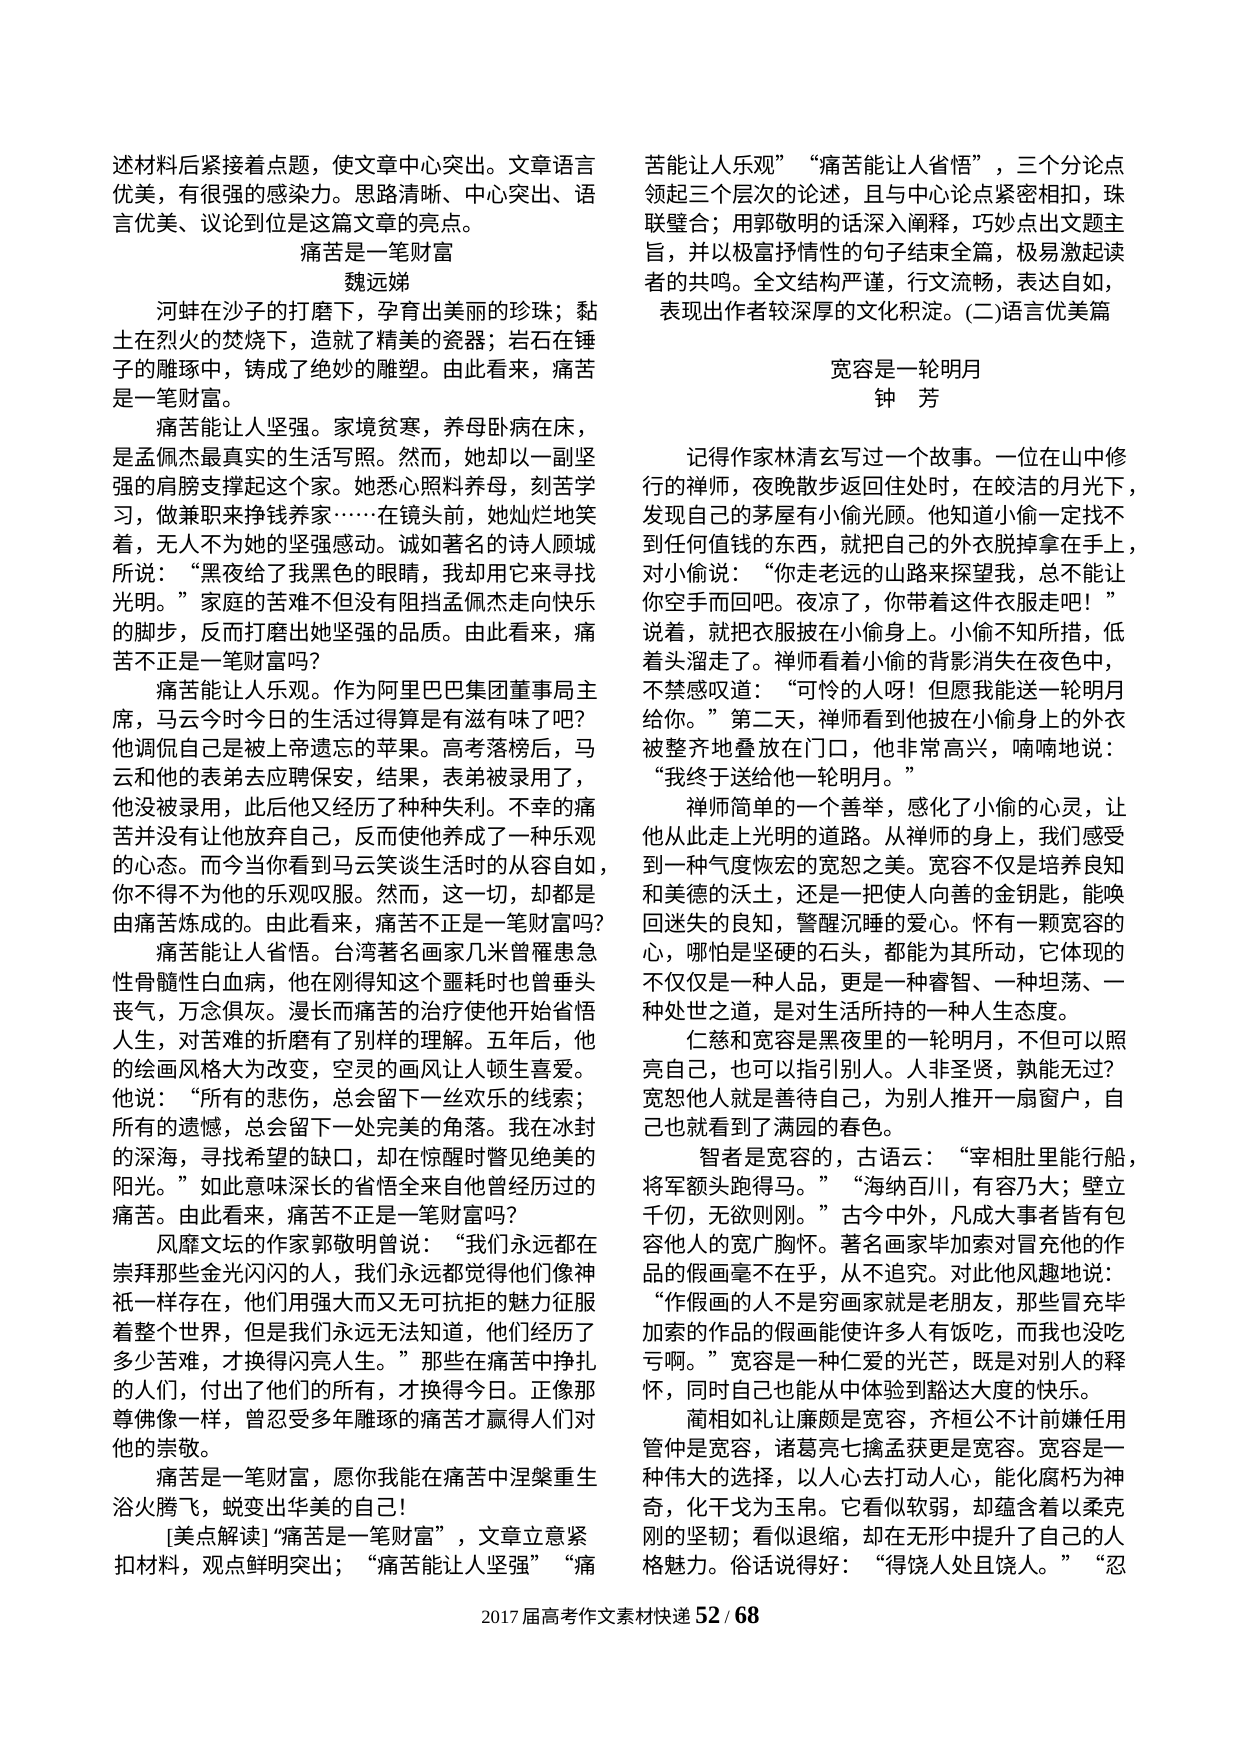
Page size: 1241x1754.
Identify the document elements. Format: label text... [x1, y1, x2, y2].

text 痛苦是一笔财富 [112, 237, 598, 267]
text 宽容是一轮明月 [642, 354, 1128, 383]
text 记得作家林清玄写过一个故事。一位在山中修行的禅师，夜晚散步返回住处时，在皎洁的月光下，发现自己的茅屋有小偷光顾。他知道小偷一定找不到任何值钱的东西，就把自己的外衣脱掉拿在手上，对小偷说：“你走老远的山路来探望我，总不能让你空手而回吧。夜凉了，你带着这件衣服走吧！”说着，就把衣服披在小偷身上。小偷不知所措，低着头溜走了。禅师看着小偷的背影消失在夜色中，不禁感叹道：“可怜的人呀！但愿我能送一轮明月给你。”第二天，禅师看到他披在小偷身上的外衣被整齐地叠放在门口，他非常高兴，喃喃地说：“我终于送给他一轮明月。” [642, 442, 1128, 792]
text 痛苦能让人坚强。家境贫寒，养母卧病在床，是孟佩杰最真实的生活写照。然而，她却以一副坚强的肩膀支撑起这个家。她悉心照料养母，刻苦学习，做兼职来挣钱养家……在镜头前，她灿烂地笑着，无人不为她的坚强感动。诚如著名的诗人顾城所说：“黑夜给了我黑色的眼睛，我却用它来寻找光明。”家庭的苦难不但没有阻挡孟佩杰走向快乐的脚步，反而打磨出她坚强的品质。由此看来，痛苦不正是一笔财富吗？ [112, 412, 598, 675]
text 禅师简单的一个善举，感化了小偷的心灵，让他从此走上光明的道路。从禅师的身上，我们感受到一种气度恢宏的宽恕之美。宽容不仅是培养良知和美德的沃土，还是一把使人向善的金钥匙，能唤回迷失的良知，警醒沉睡的爱心。怀有一颗宽容的心，哪怕是坚硬的石头，都能为其所动，它体现的不仅仅是一种人品，更是一种睿智、一种坦荡、一种处世之道，是对生活所持的一种人生态度。 [642, 792, 1128, 1025]
text 钟 芳 [642, 383, 1128, 412]
text [美点解读] “痛苦是一笔财富”，文章立意紧扣材料，观点鲜明突出；“痛苦能让人坚强”“痛苦能让人乐观”“痛苦能让人省悟”，三个分论点领起三个层次的论述，且与中心论点紧密相扣，珠联璧合；用郭敬明的话深入阐释，巧妙点出文题主旨，并以极富抒情性的句子结束全篇，极易激起读者的共鸣。全文结构严谨，行文流畅，表达自如，表现出作者较深厚的文化积淀。(二)语言优美篇 [112, 1521, 598, 1579]
text 风靡文坛的作家郭敬明曾说：“我们永远都在崇拜那些金光闪闪的人，我们永远都觉得他们像神祇一样存在，他们用强大而又无可抗拒的魅力征服着整个世界，但是我们永远无法知道，他们经历了多少苦难，才换得闪亮人生。”那些在痛苦中挣扎的人们，付出了他们的所有，才换得今日。正像那尊佛像一样，曾忍受多年雕琢的痛苦才赢得人们对他的崇敬。 [112, 1229, 598, 1462]
text 痛苦是一笔财富，愿你我能在痛苦中涅槃重生，浴火腾飞，蜕变出华美的自己！ [112, 1462, 598, 1521]
text 智者是宽容的，古语云：“宰相肚里能行船，将军额头跑得马。”“海纳百川，有容乃大；壁立千仞，无欲则刚。”古今中外，凡成大事者皆有包容他人的宽广胸怀。著名画家毕加索对冒充他的作品的假画毫不在乎，从不追究。对此他风趣地说：“作假画的人不是穷画家就是老朋友，那些冒充毕加索的作品的假画能使许多人有饭吃，而我也没吃亏啊。”宽容是一种仁爱的光芒，既是对别人的释怀，同时自己也能从中体验到豁达大度的快乐。 [642, 1142, 1128, 1404]
text 仁慈和宽容是黑夜里的一轮明月，不但可以照亮自己，也可以指引别人。人非圣贤，孰能无过？宽恕他人就是善待自己，为别人推开一扇窗户，自己也就看到了满园的春色。 [642, 1025, 1128, 1142]
text [美点解读] “痛苦是一笔财富”，文章立意紧扣材料，观点鲜明突出；“痛苦能让人坚强”“痛苦能让人乐观”“痛苦能让人省悟”，三个分论点领起三个层次的论述，且与中心论点紧密相扣，珠联璧合；用郭敬明的话深入阐释，巧妙点出文题主旨，并以极富抒情性的句子结束全篇，极易激起读者的共鸣。全文结构严谨，行文流畅，表达自如，表现出作者较深厚的文化积淀。(二)语言优美篇 [642, 150, 1128, 325]
text 魏远娣 [112, 267, 598, 296]
text 河蚌在沙子的打磨下，孕育出美丽的珍珠；黏土在烈火的焚烧下，造就了精美的瓷器；岩石在锤子的雕琢中，铸成了绝妙的雕塑。由此看来，痛苦是一笔财富。 [112, 296, 598, 412]
text 痛苦能让人乐观。作为阿里巴巴集团董事局主席，马云今时今日的生活过得算是有滋有味了吧？他调侃自己是被上帝遗忘的苹果。高考落榜后，马云和他的表弟去应聘保安，结果，表弟被录用了，他没被录用，此后他又经历了种种失利。不幸的痛苦并没有让他放弃自己，反而使他养成了一种乐观的心态。而今当你看到马云笑谈生活时的从容自如，你不得不为他的乐观叹服。然而，这一切，却都是由痛苦炼成的。由此看来，痛苦不正是一笔财富吗？ [112, 675, 598, 937]
text 痛苦能让人省悟。台湾著名画家几米曾罹患急性骨髓性白血病，他在刚得知这个噩耗时也曾垂头丧气，万念俱灰。漫长而痛苦的治疗使他开始省悟人生，对苦难的折磨有了别样的理解。五年后，他的绘画风格大为改变，空灵的画风让人顿生喜爱。他说：“所有的悲伤，总会留下一丝欢乐的线索；所有的遗憾，总会留下一处完美的角落。我在冰封的深海，寻找希望的缺口，却在惊醒时瞥见绝美的阳光。”如此意味深长的省悟全来自他曾经历过的痛苦。由此看来，痛苦不正是一笔财富吗？ [112, 937, 598, 1229]
